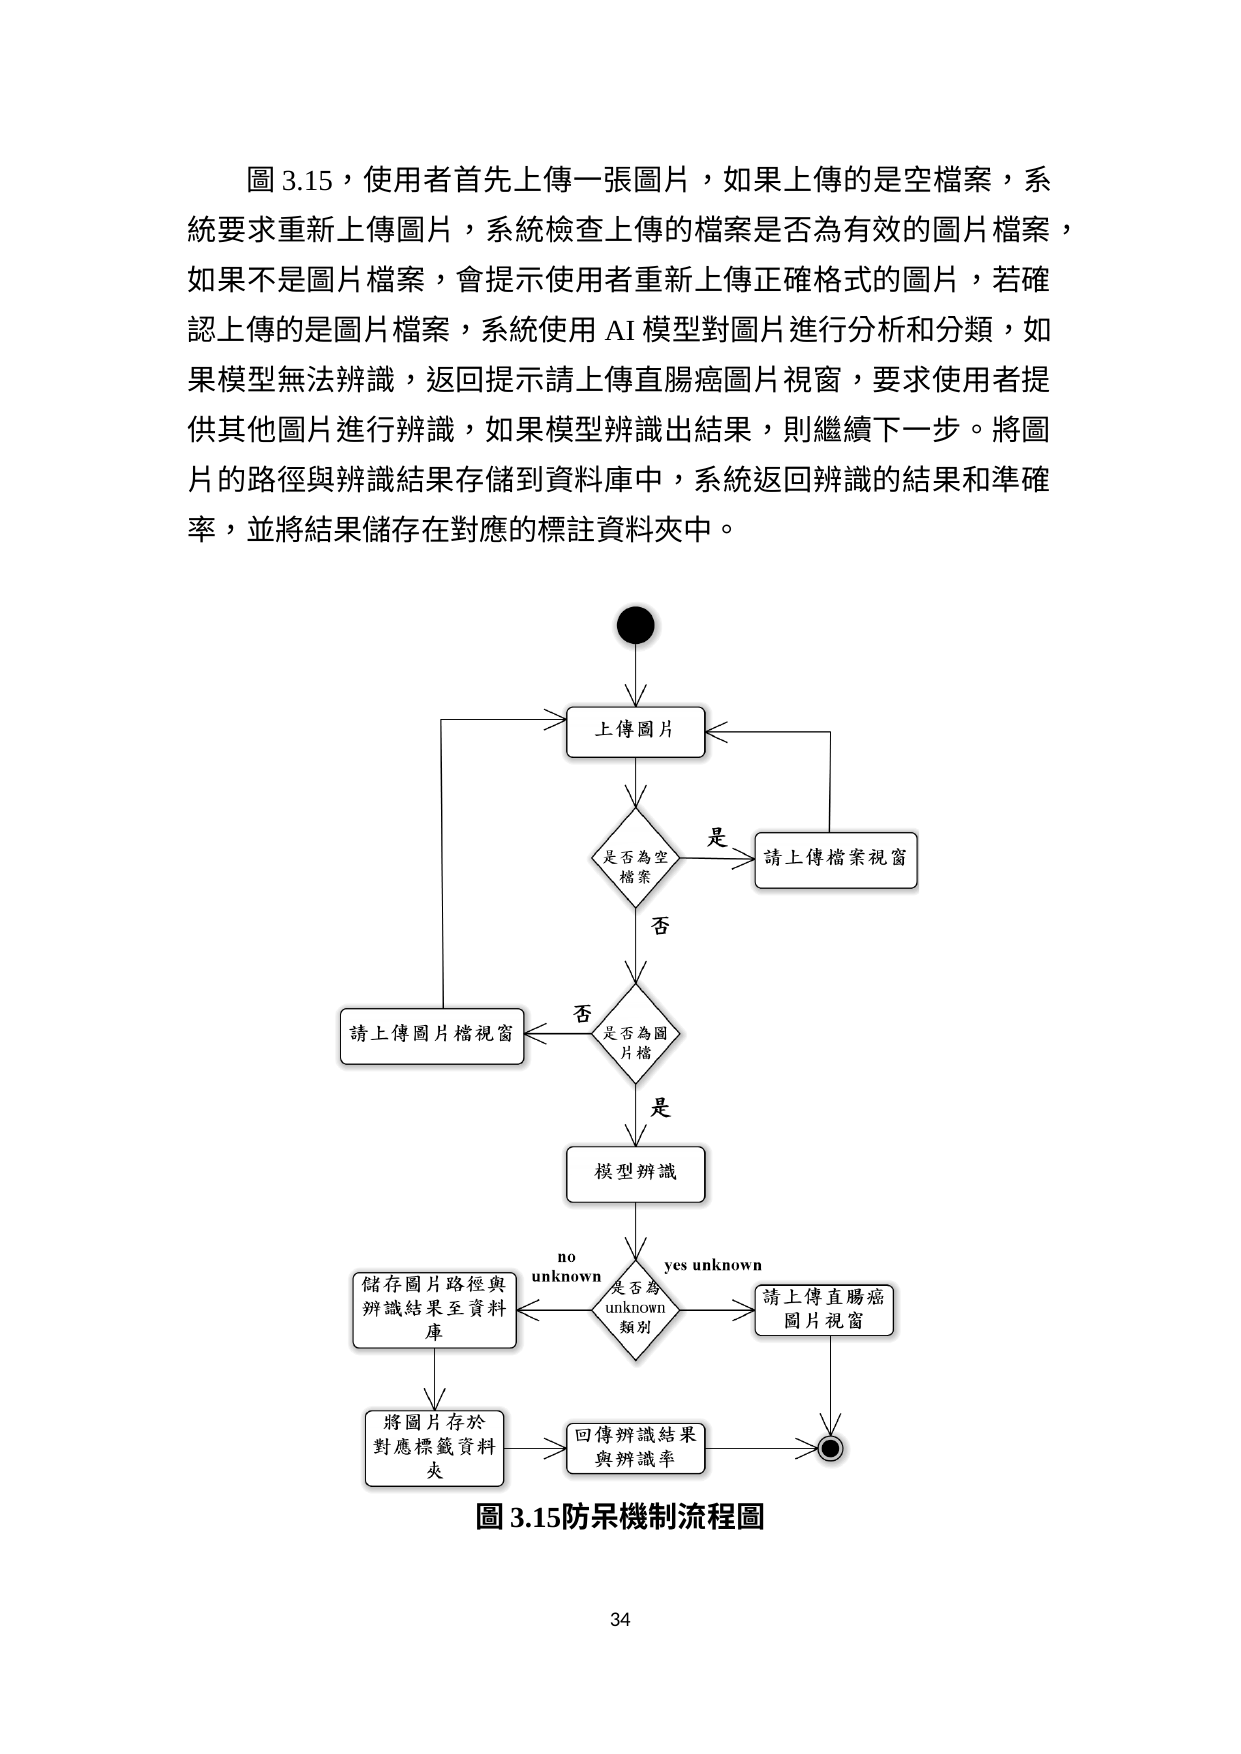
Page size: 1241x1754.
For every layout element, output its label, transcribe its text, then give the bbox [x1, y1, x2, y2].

picture [321, 587, 920, 1494]
text 圖3.15，使用者首先上傳一張圖片，如果上傳的是空檔案，系統要求重新上傳圖片，系統檢查上傳的檔案是否為有效的圖片檔案，如果不是圖片檔案，會提示使用者重新上傳正確格式的圖片，若確認上傳的是圖片檔案，系統使用 AI 模型對圖片進行分析和分類，如果模型無法辨識，返回提示請上傳直腸癌圖片視窗，要求使用者提供其他圖片進行辨識，如果模型辨識出結果，則繼續下一步。將圖片的路徑與辨識結果存儲到資料庫中，系統返回辨識的結果和準確率，並將結果儲存在對應的標註資料夾中。 [187, 150, 1053, 550]
text 圖3.15防呆機制流程圖 [187, 1494, 1053, 1536]
